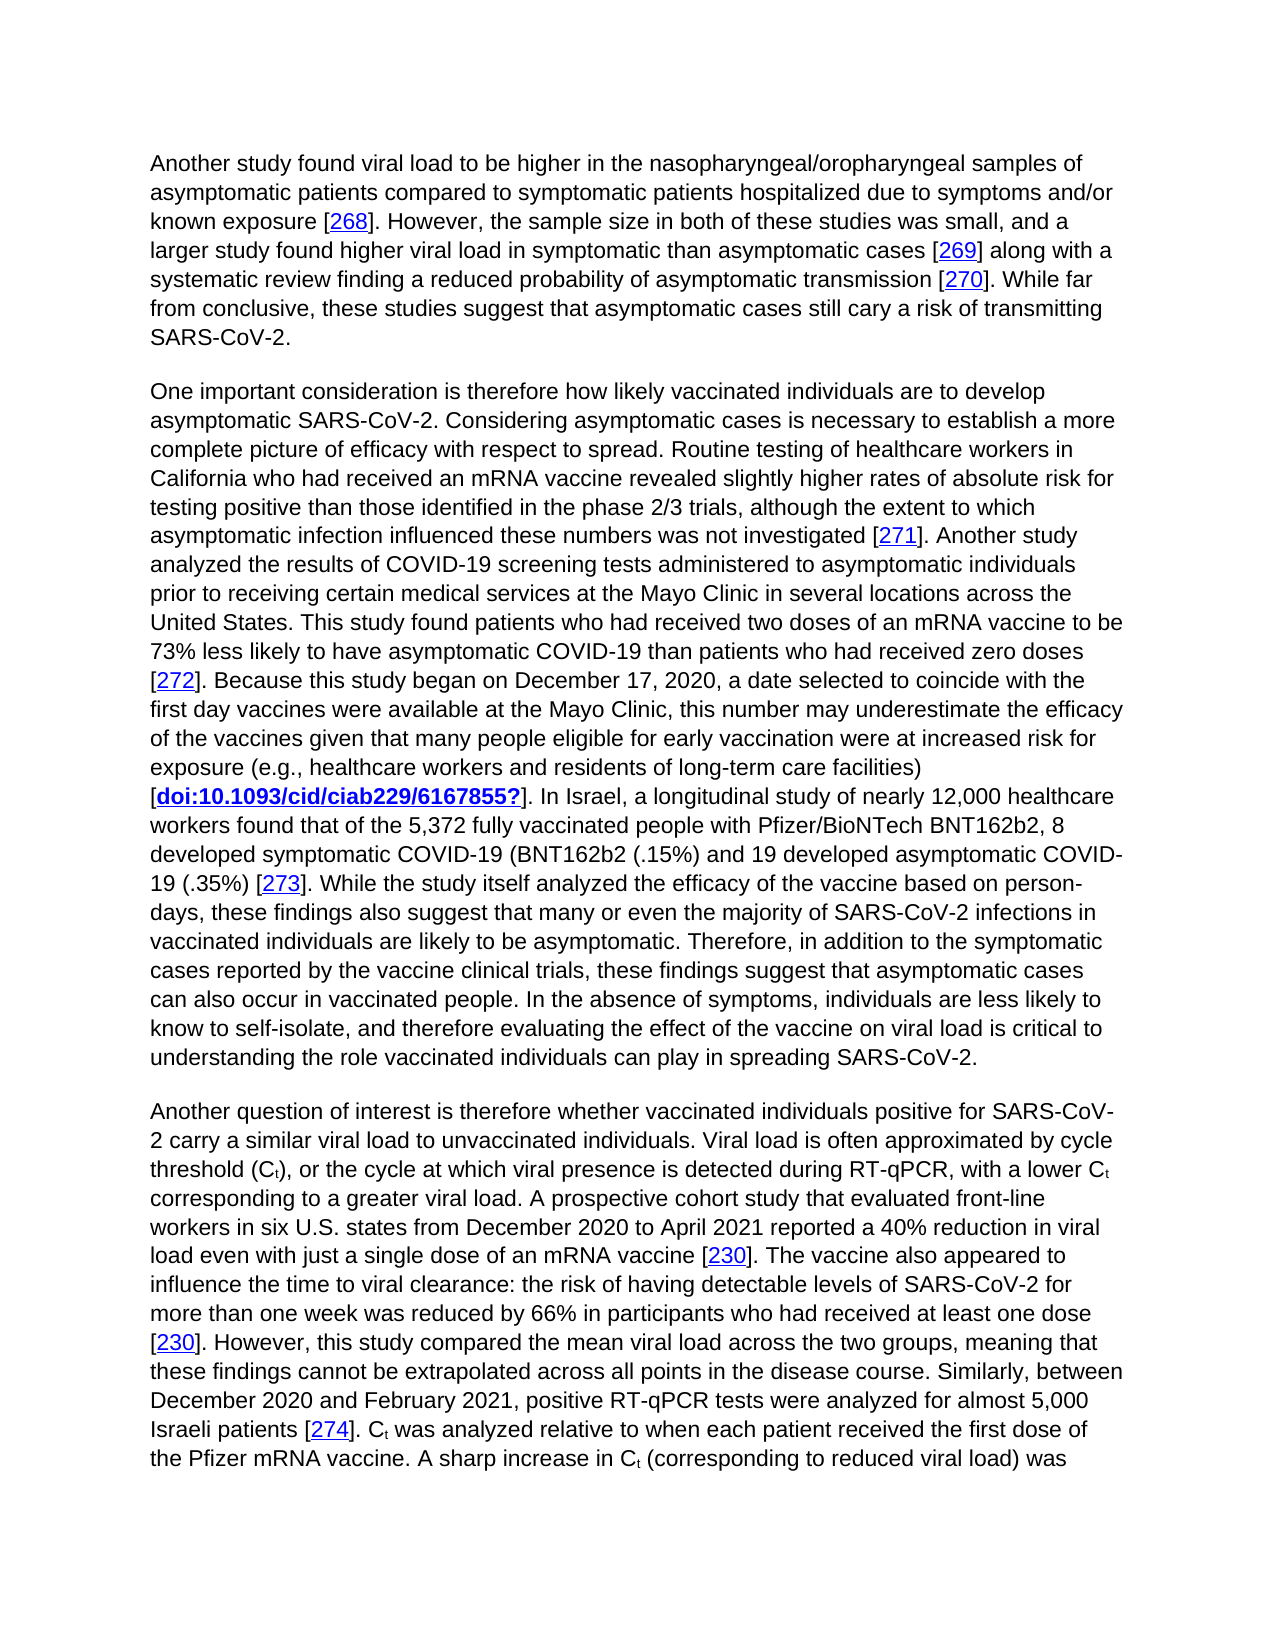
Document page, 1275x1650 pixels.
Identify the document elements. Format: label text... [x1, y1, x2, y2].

text One important consideration is therefore how likely vaccinated individuals are to develop asymptomatic SARS-CoV-2. Considering asymptomatic cases is necessary to establish a more complete picture of efficacy with respect to spread. Routine testing of healthcare workers in California who had received an mRNA vaccine revealed slightly higher rates of absolute risk for testing positive than those identified in the phase 2/3 trials, although the extent to which asymptomatic infection influenced these numbers was not investigated [271]. Another study analyzed the results of COVID-19 screening tests administered to asymptomatic individuals prior to receiving certain medical services at the Mayo Clinic in several locations across the United States. This study found patients who had received two doses of an mRNA vaccine to be 73% less likely to have asymptomatic COVID-19 than patients who had received zero doses [272]. Because this study began on December 17, 2020, a date selected to coincide with the first day vaccines were available at the Mayo Clinic, this number may underestimate the efficacy of the vaccines given that many people eligible for early vaccination were at increased risk for exposure (e.g., healthcare workers and residents of long-term care facilities) [doi:10.1093/cid/ciab229/6167855?]. In Israel, a longitudinal study of nearly 12,000 healthcare workers found that of the 5,372 fully vaccinated people with Pfizer/BioNTech BNT162b2, 8 developed symptomatic COVID-19 (BNT162b2 (.15%) and 19 developed asymptomatic COVID-19 (.35%) [273]. While the study itself analyzed the efficacy of the vaccine based on person-days, these findings also suggest that many or even the majority of SARS-CoV-2 infections in vaccinated individuals are likely to be asymptomatic. Therefore, in addition to the symptomatic cases reported by the vaccine clinical trials, these findings suggest that asymptomatic cases can also occur in vaccinated people. In the absence of symptoms, individuals are less likely to know to self-isolate, and therefore evaluating the effect of the vaccine on viral load is critical to understanding the role vaccinated individuals can play in spreading SARS-CoV-2. [150, 378, 1125, 1070]
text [150, 1098, 1125, 1472]
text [150, 150, 1125, 350]
